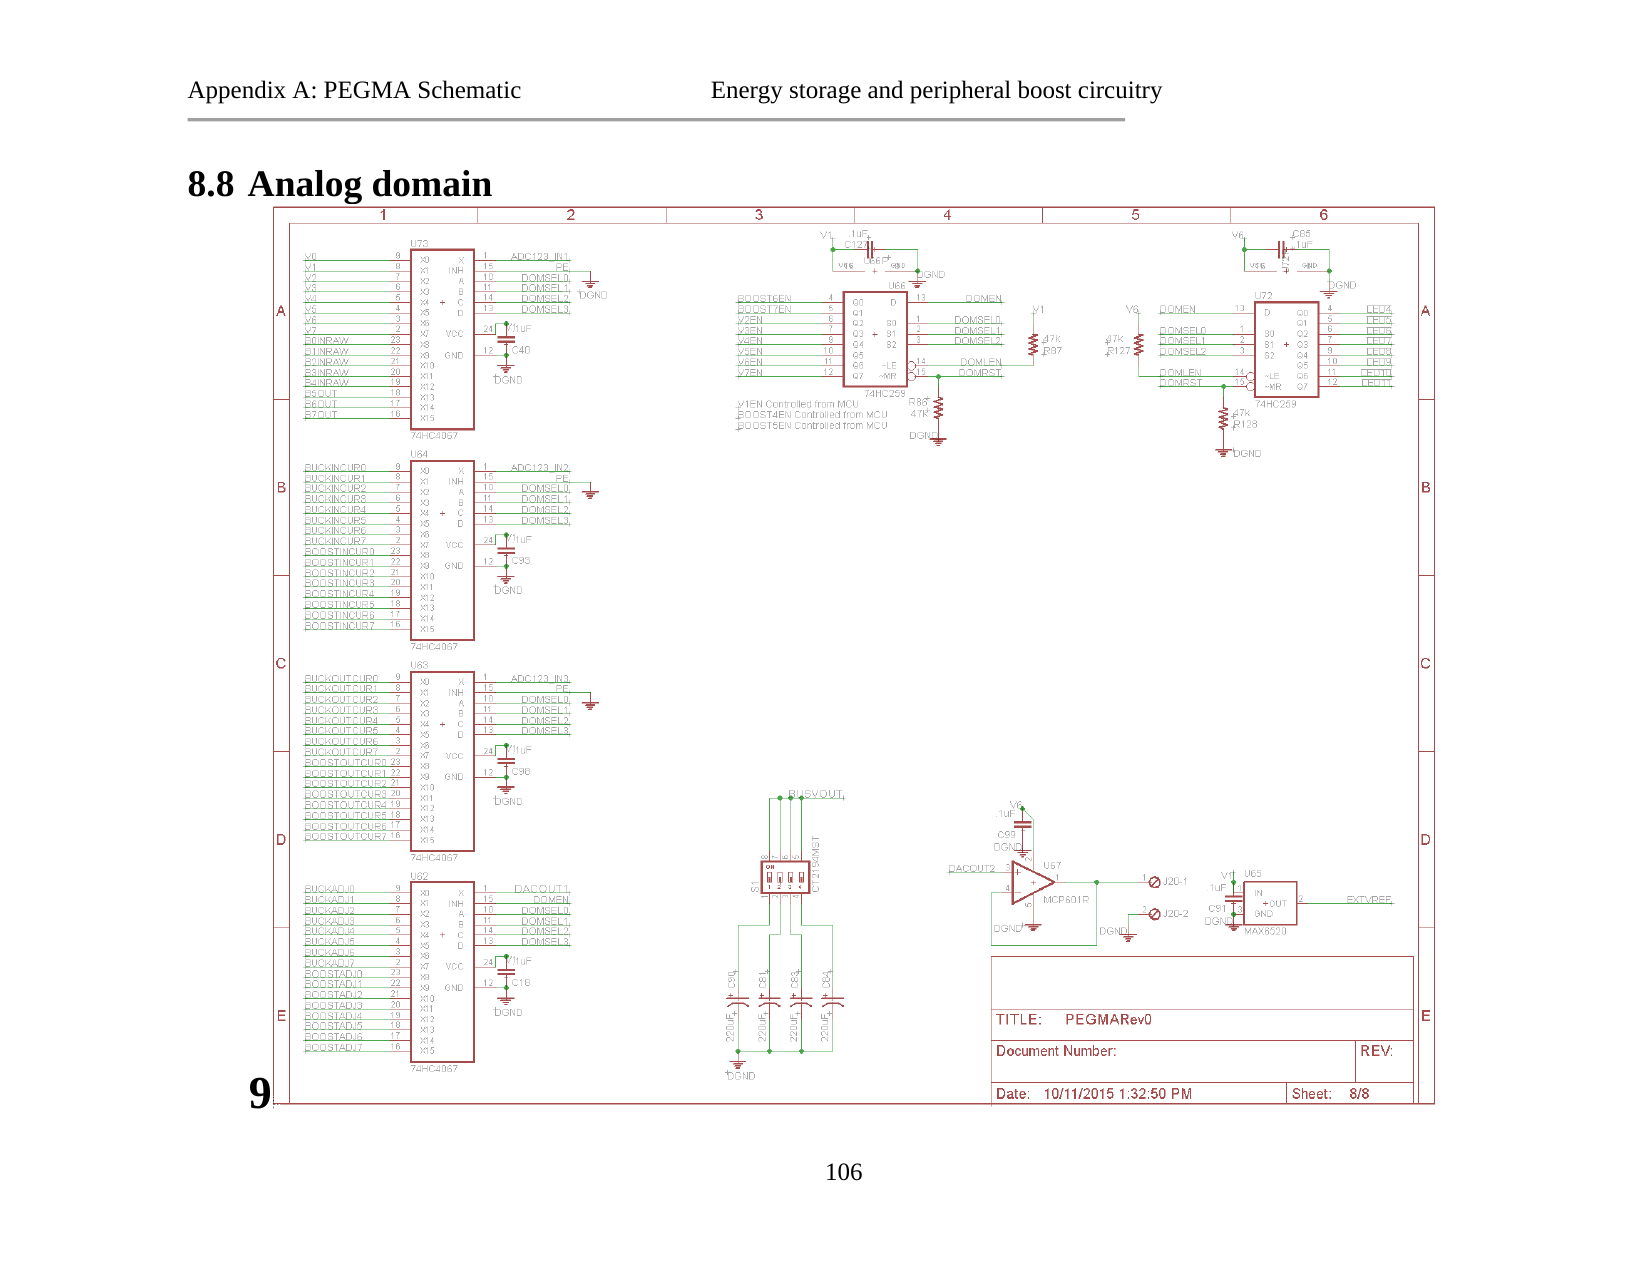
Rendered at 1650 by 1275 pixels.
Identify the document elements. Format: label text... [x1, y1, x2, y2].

subtitle Analog domain [187, 161, 1500, 204]
picture [272, 204, 1439, 1109]
